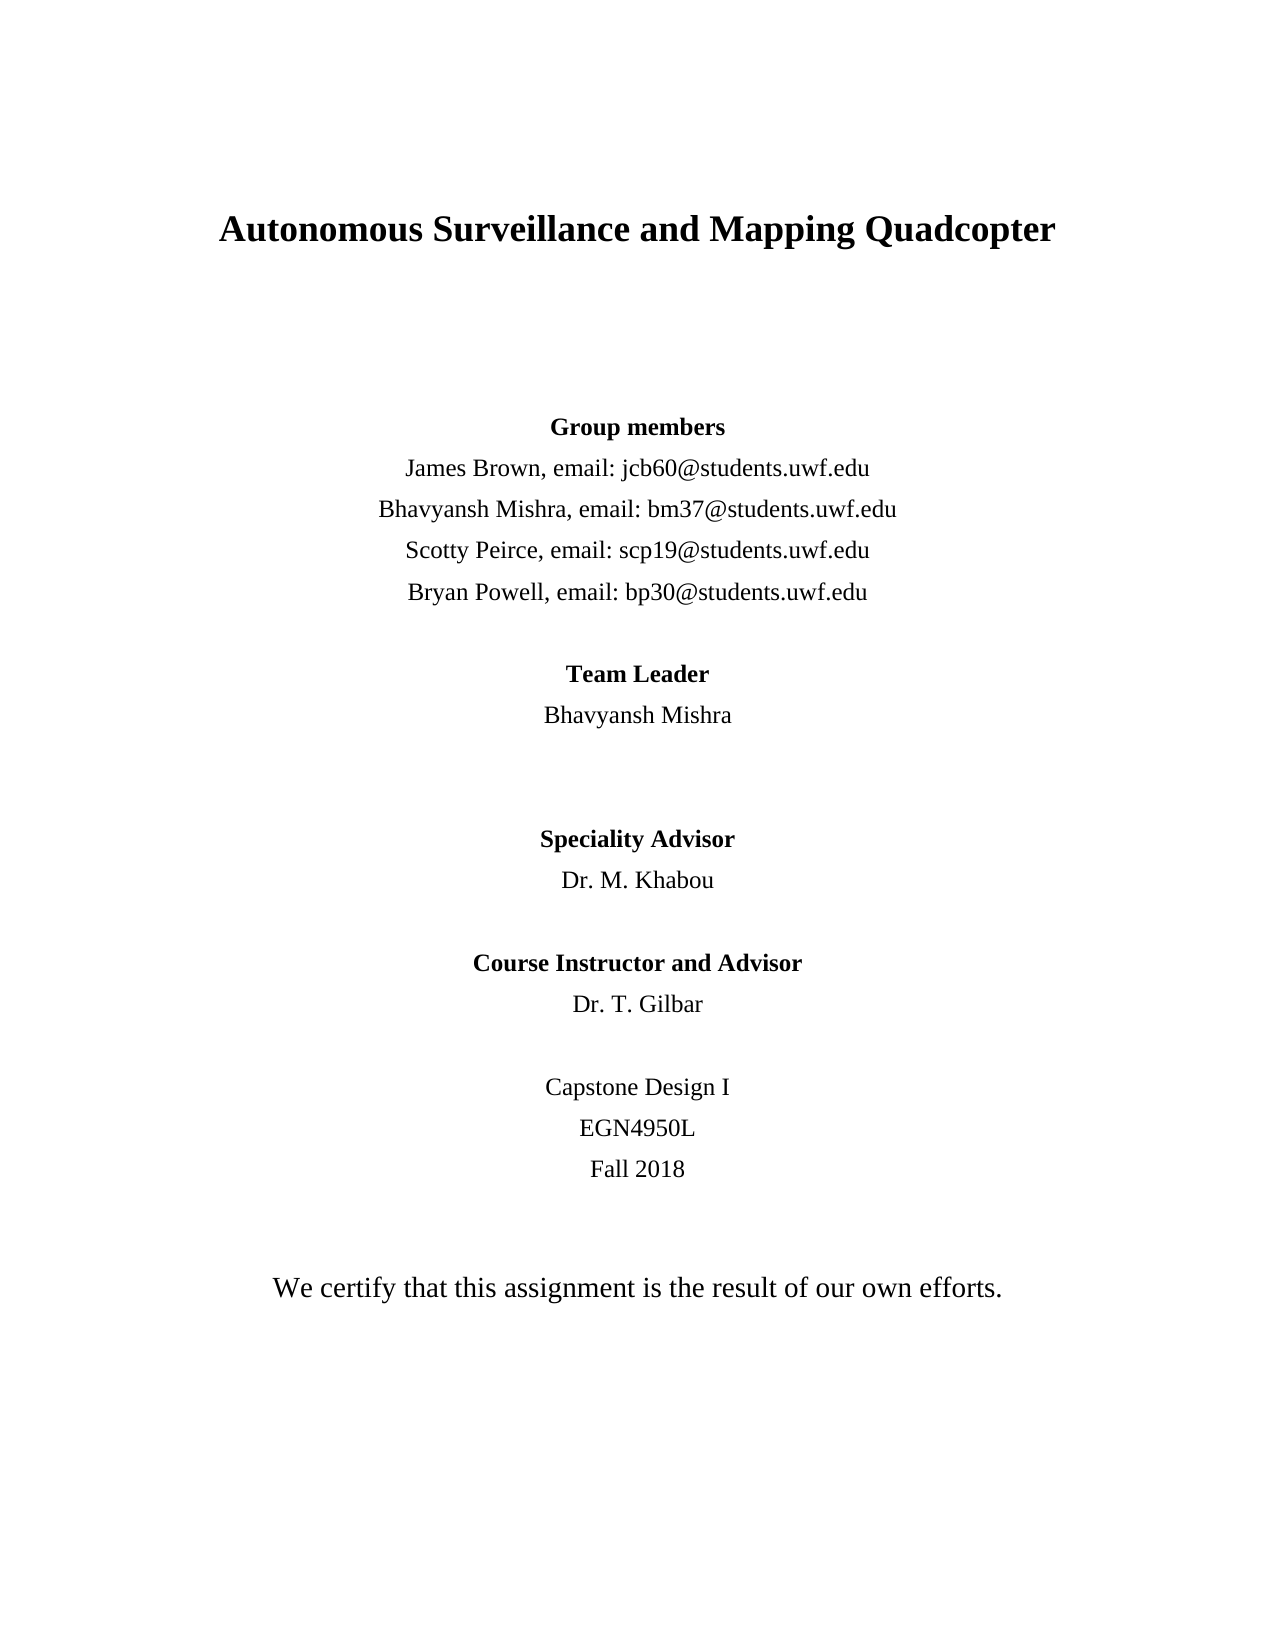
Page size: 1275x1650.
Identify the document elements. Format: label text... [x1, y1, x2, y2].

text Autonomous Surveillance and Mapping Quadcopter [150, 206, 1125, 249]
text Bhavyansh Mishra [150, 701, 1125, 729]
text James Brown, email: jcb60@students.uwf.edu [150, 453, 1125, 482]
text Bryan Powell, email: bp30@students.uwf.edu [150, 577, 1125, 606]
text EGN4950L [150, 1113, 1125, 1142]
text Bhavyansh Mishra, email: bm37@students.uwf.edu [150, 494, 1125, 523]
text Course Instructor and Advisor [150, 948, 1125, 977]
text Capstone Design I [150, 1072, 1125, 1101]
text Speciality Advisor [150, 824, 1125, 853]
text We certify that this assignment is the result of our own efforts. [150, 1270, 1125, 1304]
text Scotty Peirce, email: scp19@students.uwf.edu [150, 536, 1125, 564]
text Group members [150, 412, 1125, 441]
text Fall 2018 [150, 1154, 1125, 1183]
text Team Leader [150, 659, 1125, 688]
text Dr. T. Gilbar [150, 989, 1125, 1018]
text Dr. M. Khabou [150, 866, 1125, 894]
